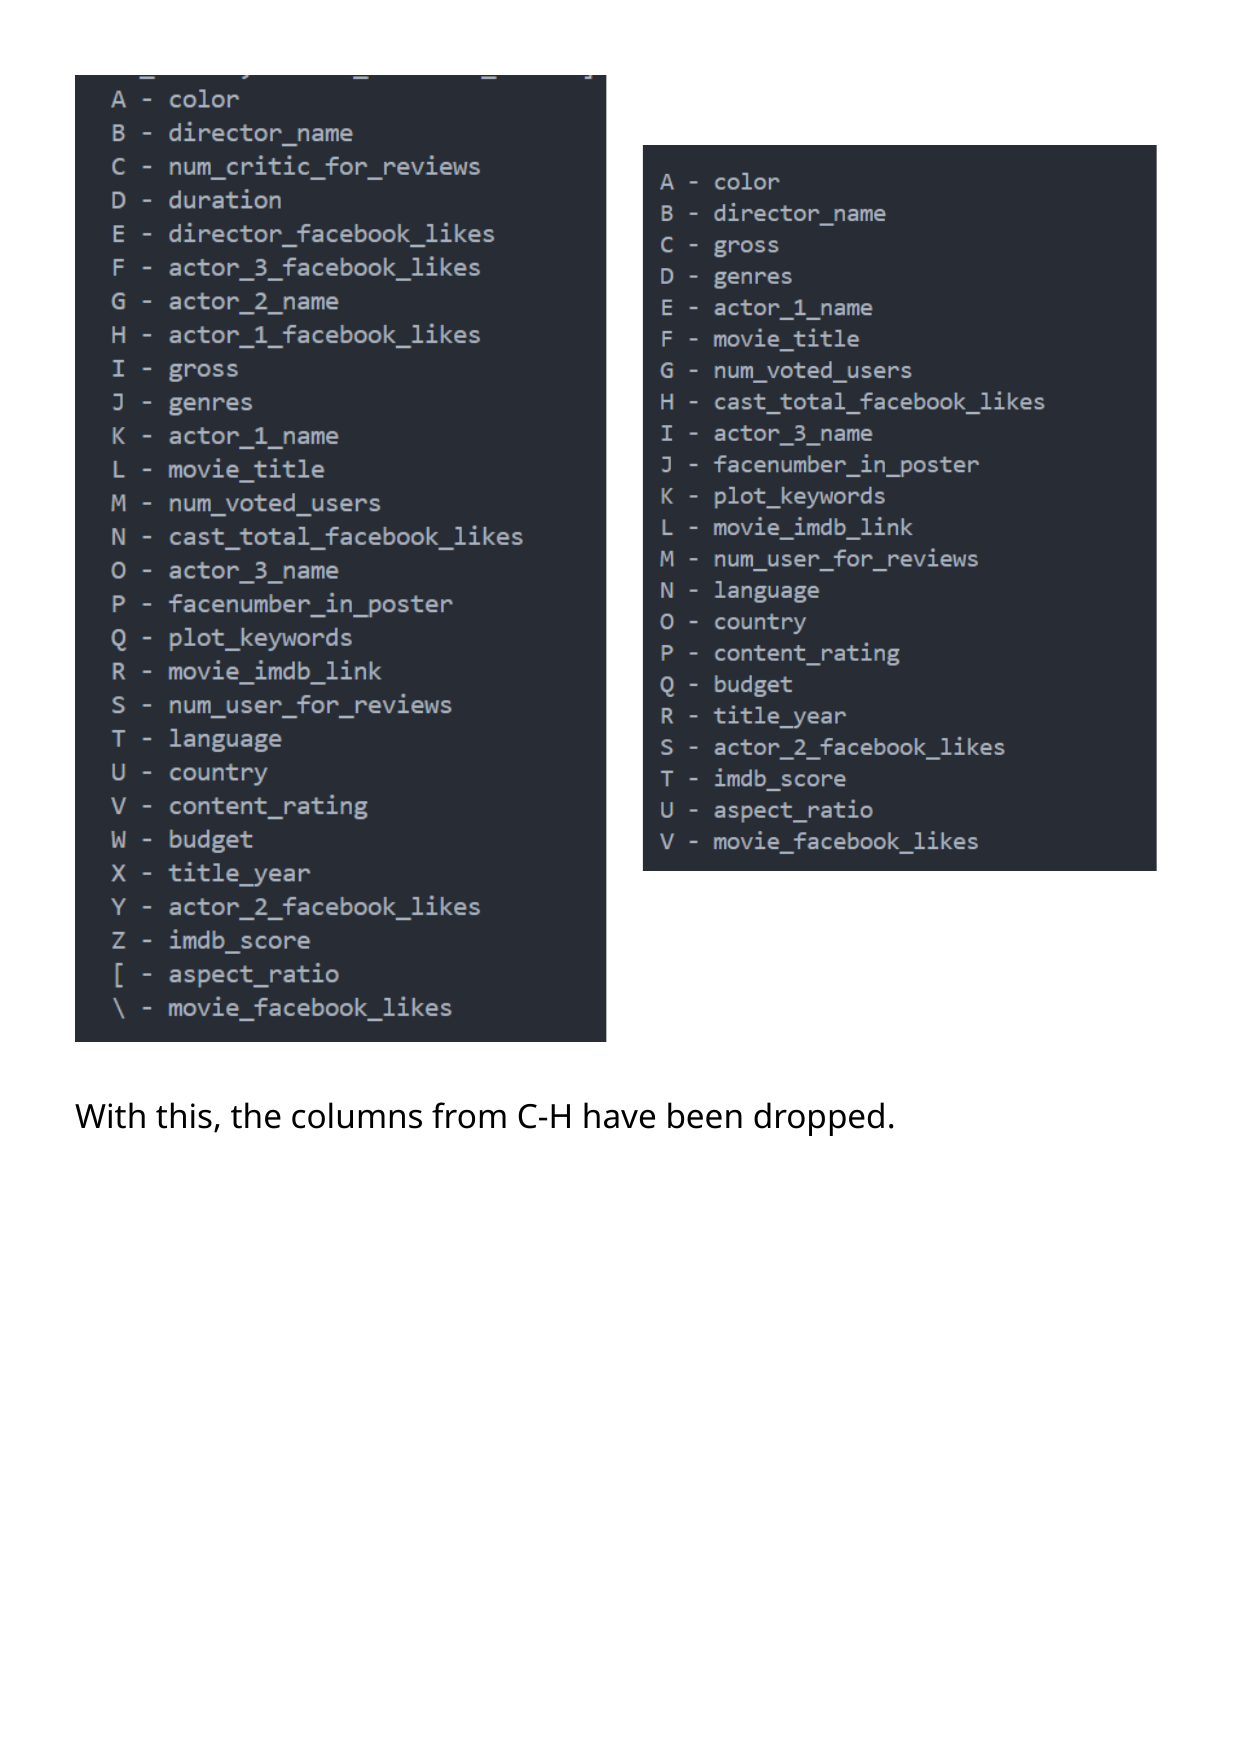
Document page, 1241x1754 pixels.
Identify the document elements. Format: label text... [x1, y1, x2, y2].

text With this, the columns from C-H have been dropped. [75, 1093, 1165, 1138]
picture [642, 145, 1157, 871]
picture [75, 75, 607, 1042]
